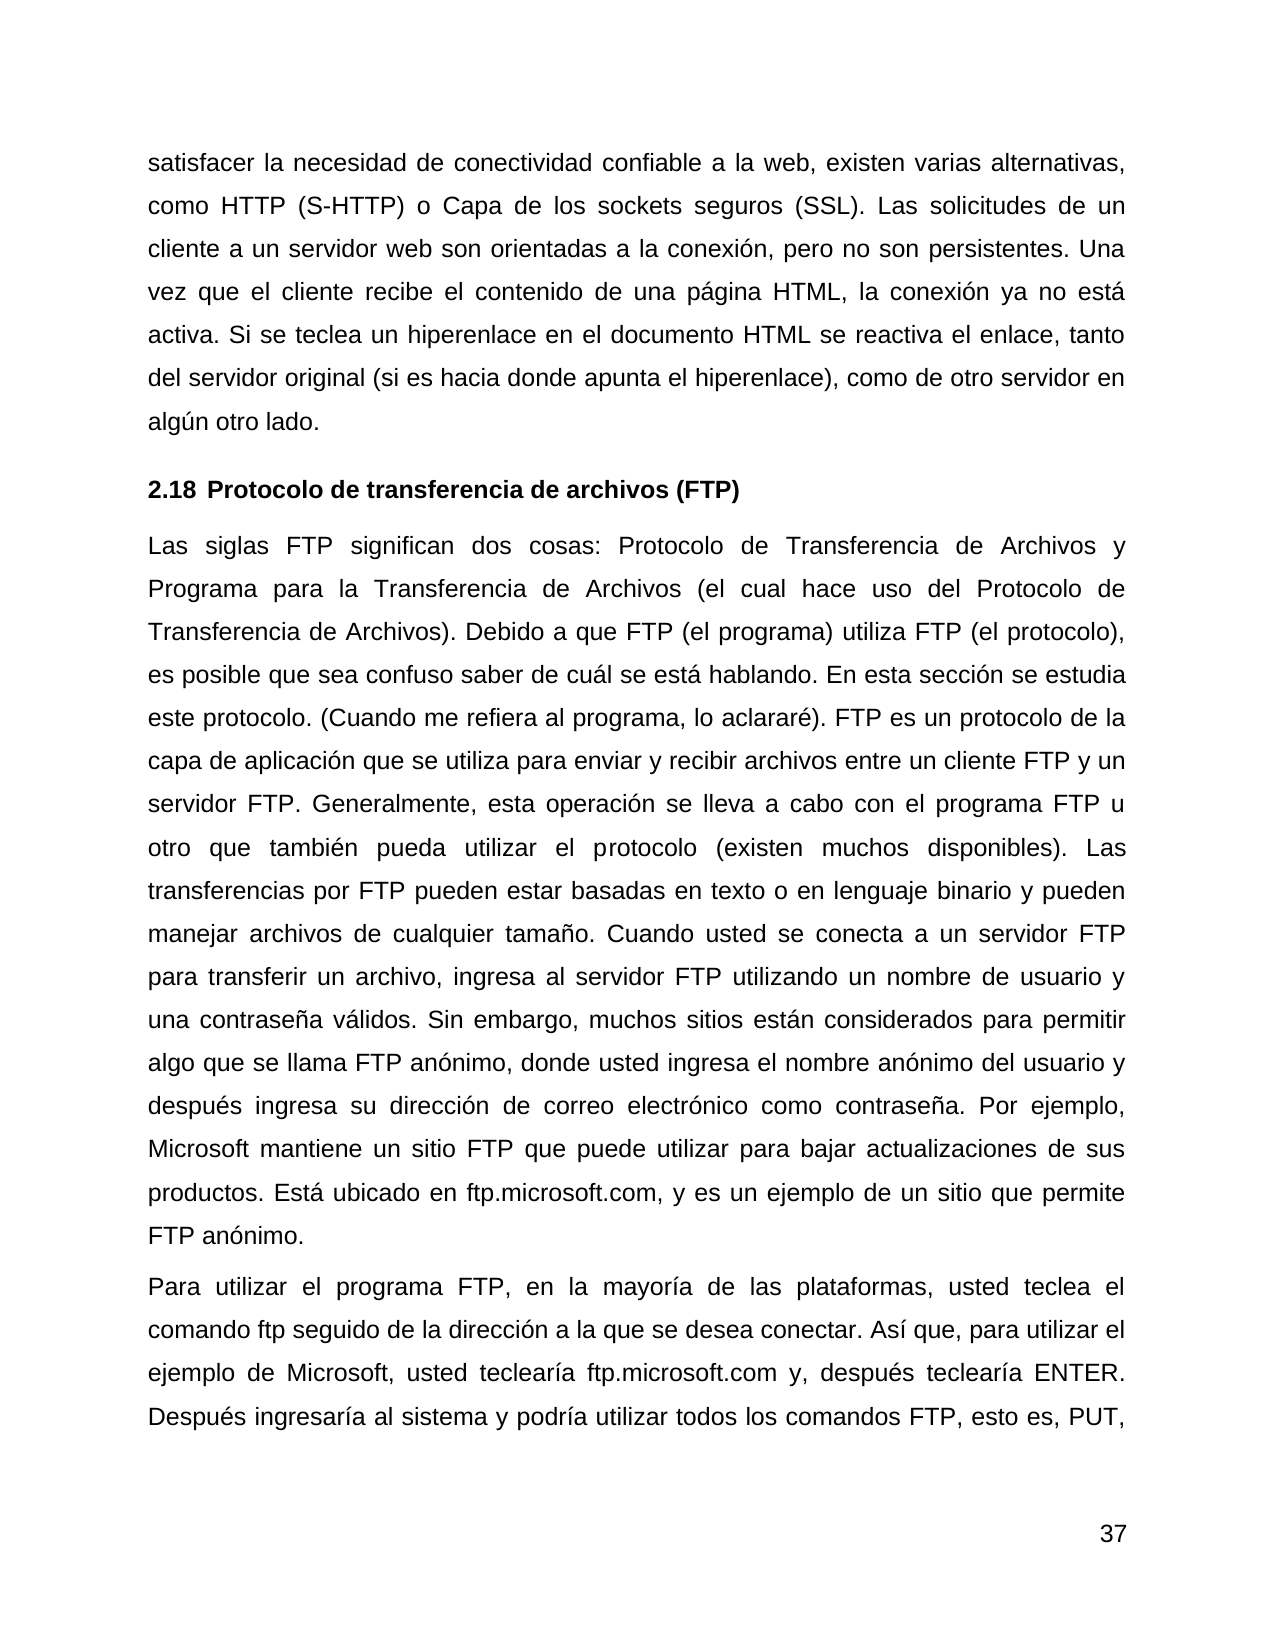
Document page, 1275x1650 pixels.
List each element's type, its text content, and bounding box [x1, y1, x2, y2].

text Las siglas FTP significan dos cosas: Protocolo de Transferencia de Archivos y Programa para la Transferencia de Archivos (el cual hace uso del Protocolo de Transferencia de Archivos). Debido a que FTP (el programa) utiliza FTP (el protocolo), es posible que sea confuso saber de cuál se está hablando. En esta sección se estudia este protocolo. (Cuando me refiera al programa, lo aclararé). FTP es un protocolo de la capa de aplicación que se utiliza para enviar y recibir archivos entre un cliente FTP y un servidor FTP. Generalmente, esta operación se lleva a cabo con el programa FTP u otro que también pueda utilizar el protocolo (existen muchos disponibles). Las transferencias por FTP pueden estar basadas en texto o en lenguaje binario y pueden manejar archivos de cualquier tamaño. Cuando usted se conecta a un servidor FTP para transferir un archivo, ingresa al servidor FTP utilizando un nombre de usuario y una contraseña válidos. Sin embargo, muchos sitios están considerados para permitir algo que se llama FTP anónimo, donde usted ingresa el nombre anónimo del usuario y después ingresa su dirección de correo electrónico como contraseña. Por ejemplo, Microsoft mantiene un sitio FTP que puede utilizar para bajar actualizaciones de sus productos. Está ubicado en ftp.microsoft.com, y es un ejemplo de un sitio que permite FTP anónimo. [148, 531, 1127, 1249]
text Protocolo de transferencia de archivos (FTP) [148, 474, 1127, 503]
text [148, 1272, 1127, 1430]
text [148, 148, 1127, 435]
